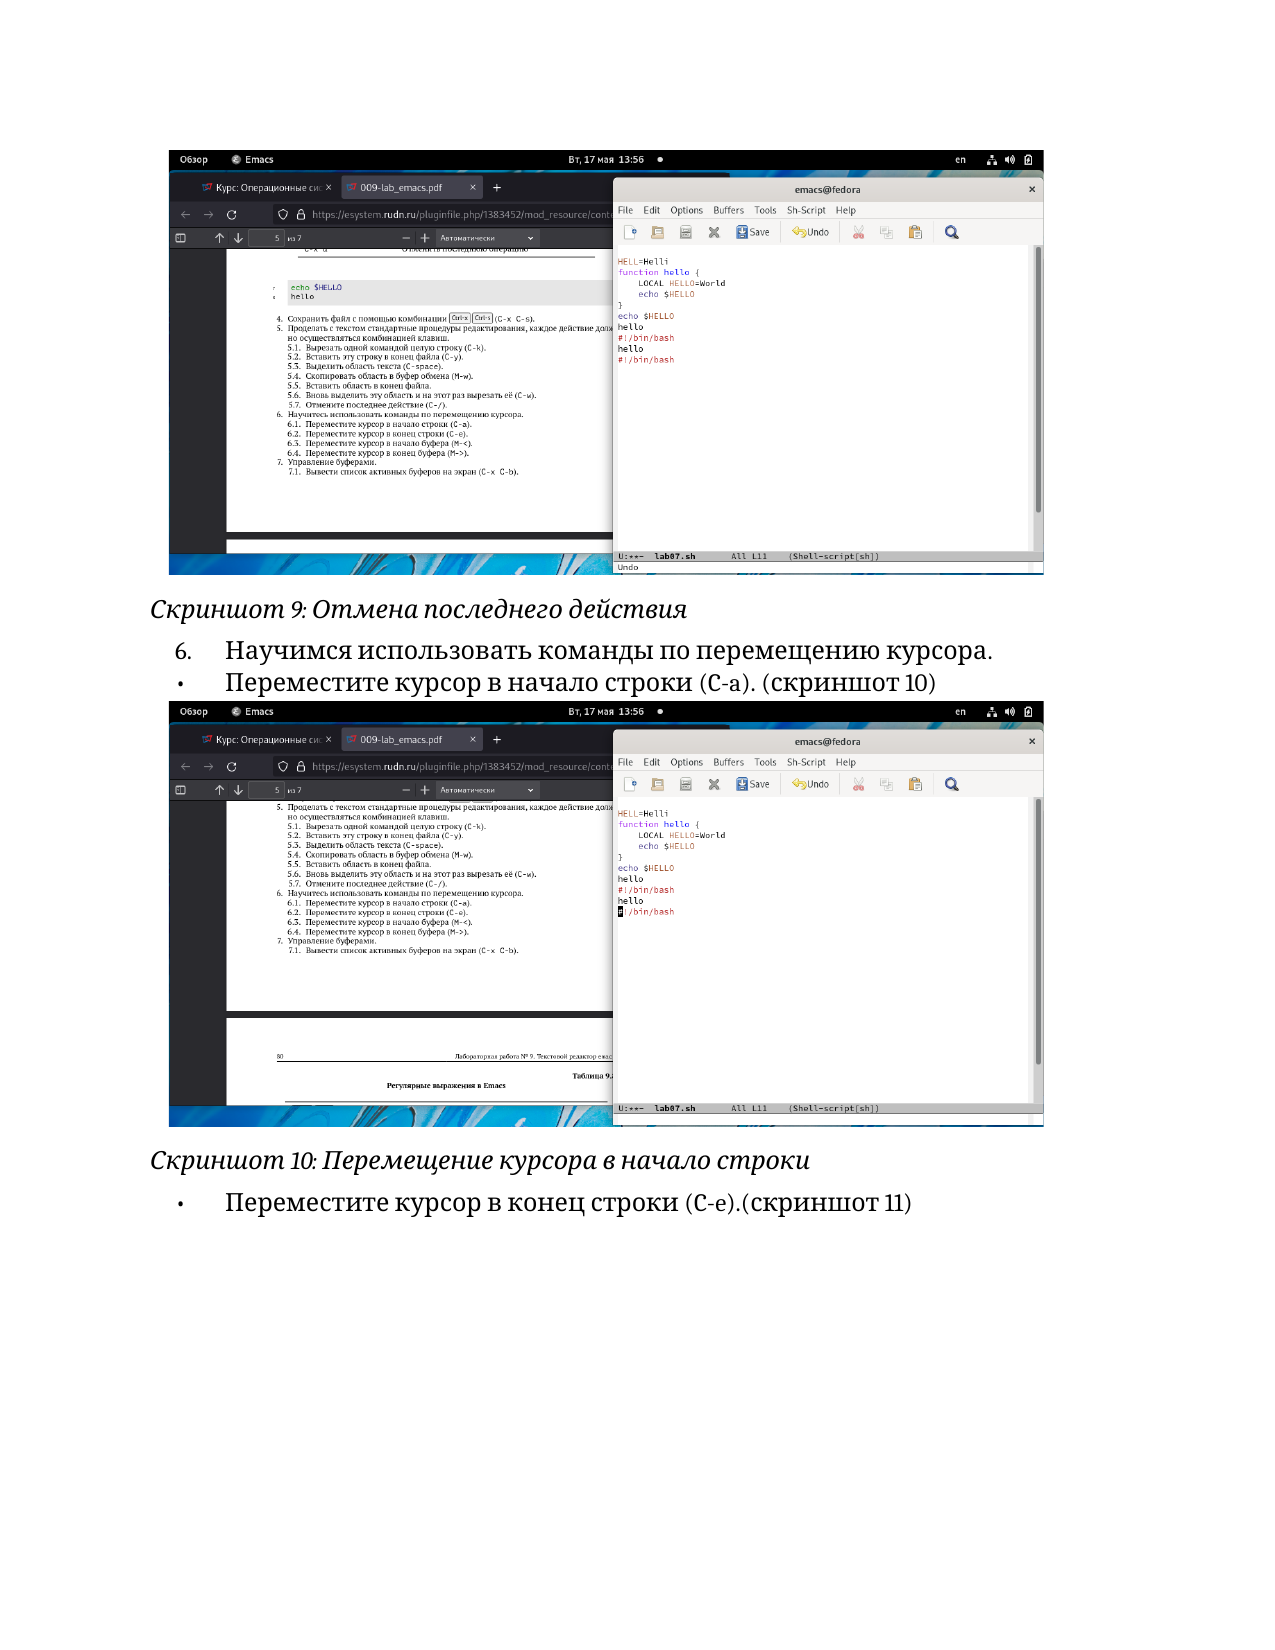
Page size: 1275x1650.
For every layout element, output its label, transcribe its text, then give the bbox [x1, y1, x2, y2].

list Переместите курсор в начало строки (C-a). (скриншот 10) [175, 669, 1125, 698]
text Скриншот 9: Отмена последнего действия [150, 596, 1125, 624]
picture [515, 1119, 525, 1127]
picture [600, 570, 608, 575]
picture [168, 150, 1044, 575]
picture [515, 567, 525, 575]
list Переместите курсор в конец строки (C-e).(скриншот 11) [175, 1188, 1125, 1217]
list Научимся использовать команды по перемещению курсора. [175, 637, 1125, 666]
picture [168, 701, 1044, 1127]
text Скриншот 10: Перемещение курсора в начало строки [150, 1147, 1125, 1176]
picture [600, 1122, 608, 1127]
